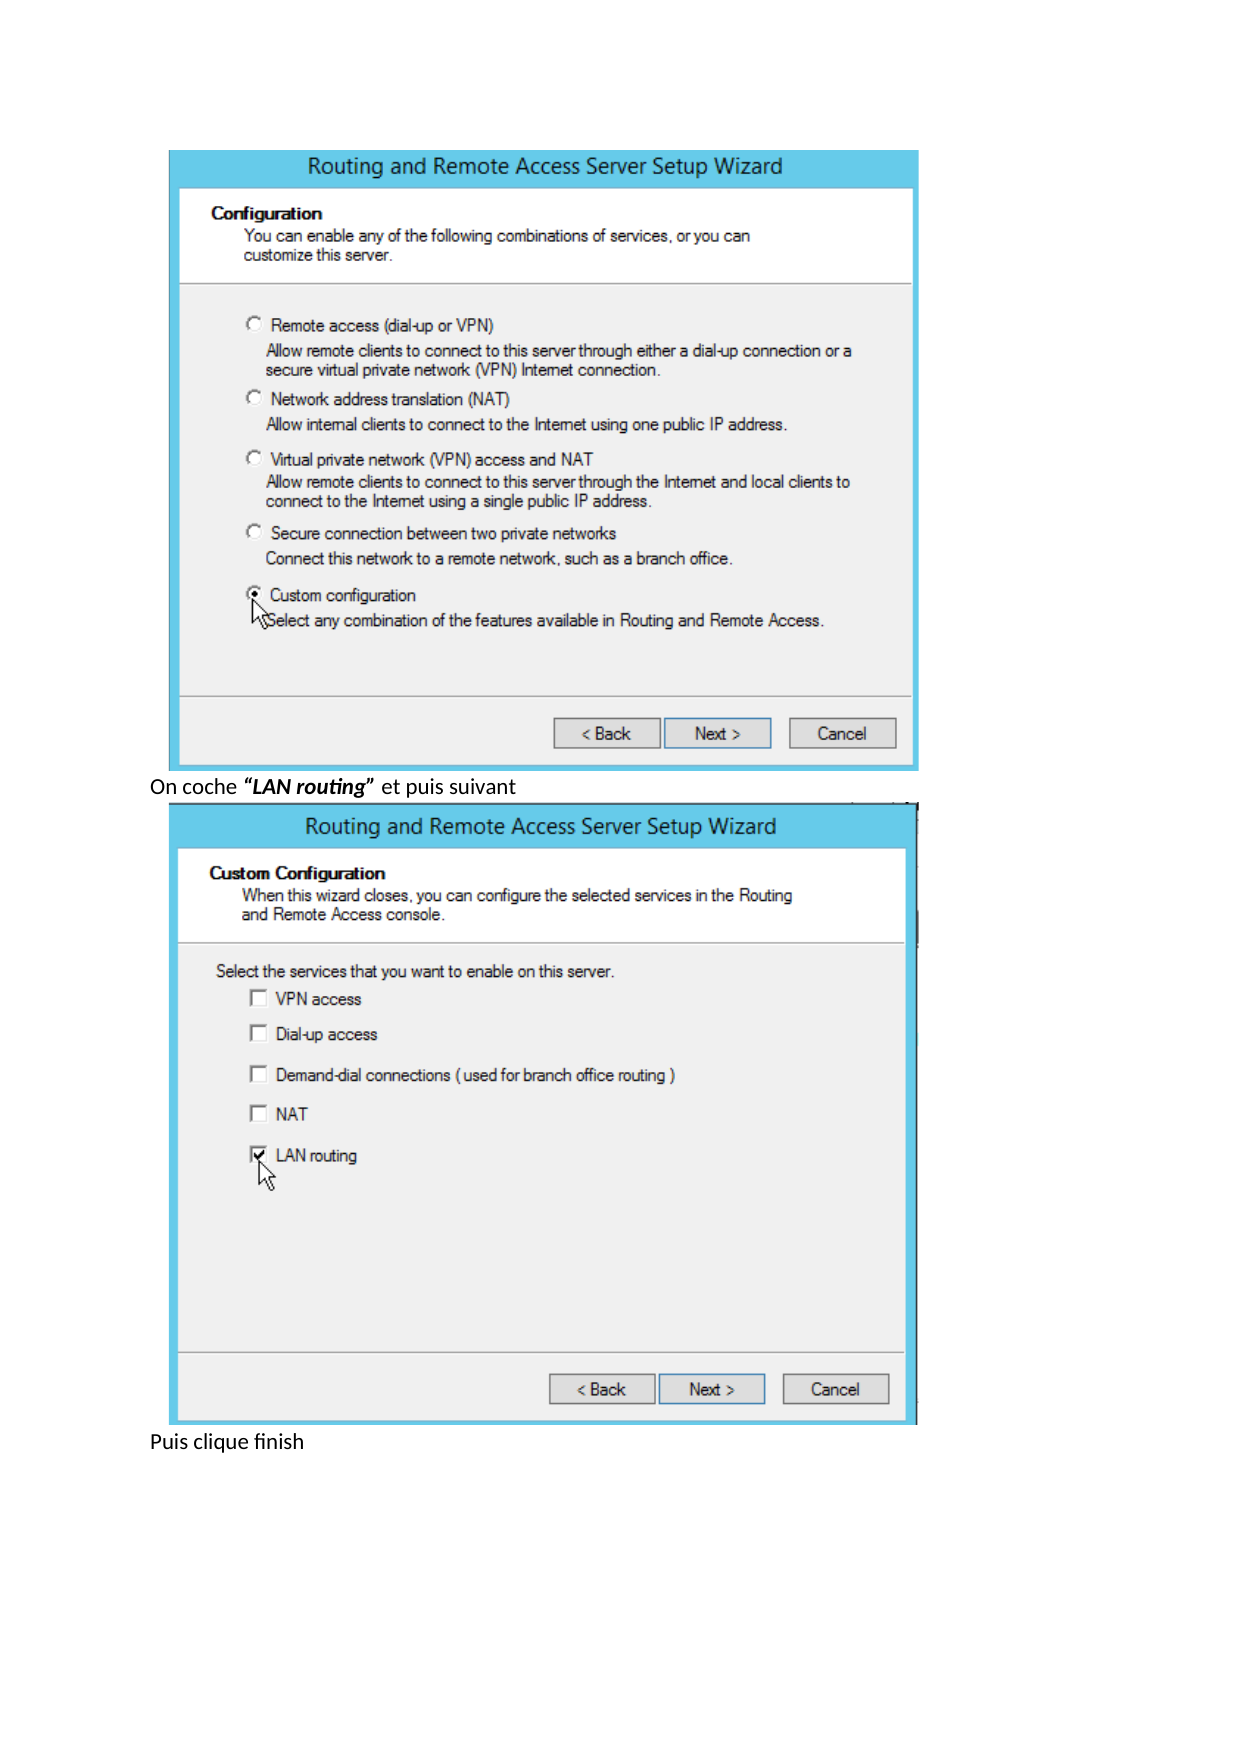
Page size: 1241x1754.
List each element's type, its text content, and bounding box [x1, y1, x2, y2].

text Puis clique finish [150, 1427, 1090, 1455]
text On coche “LAN routing” et puis suivant [150, 772, 1090, 801]
